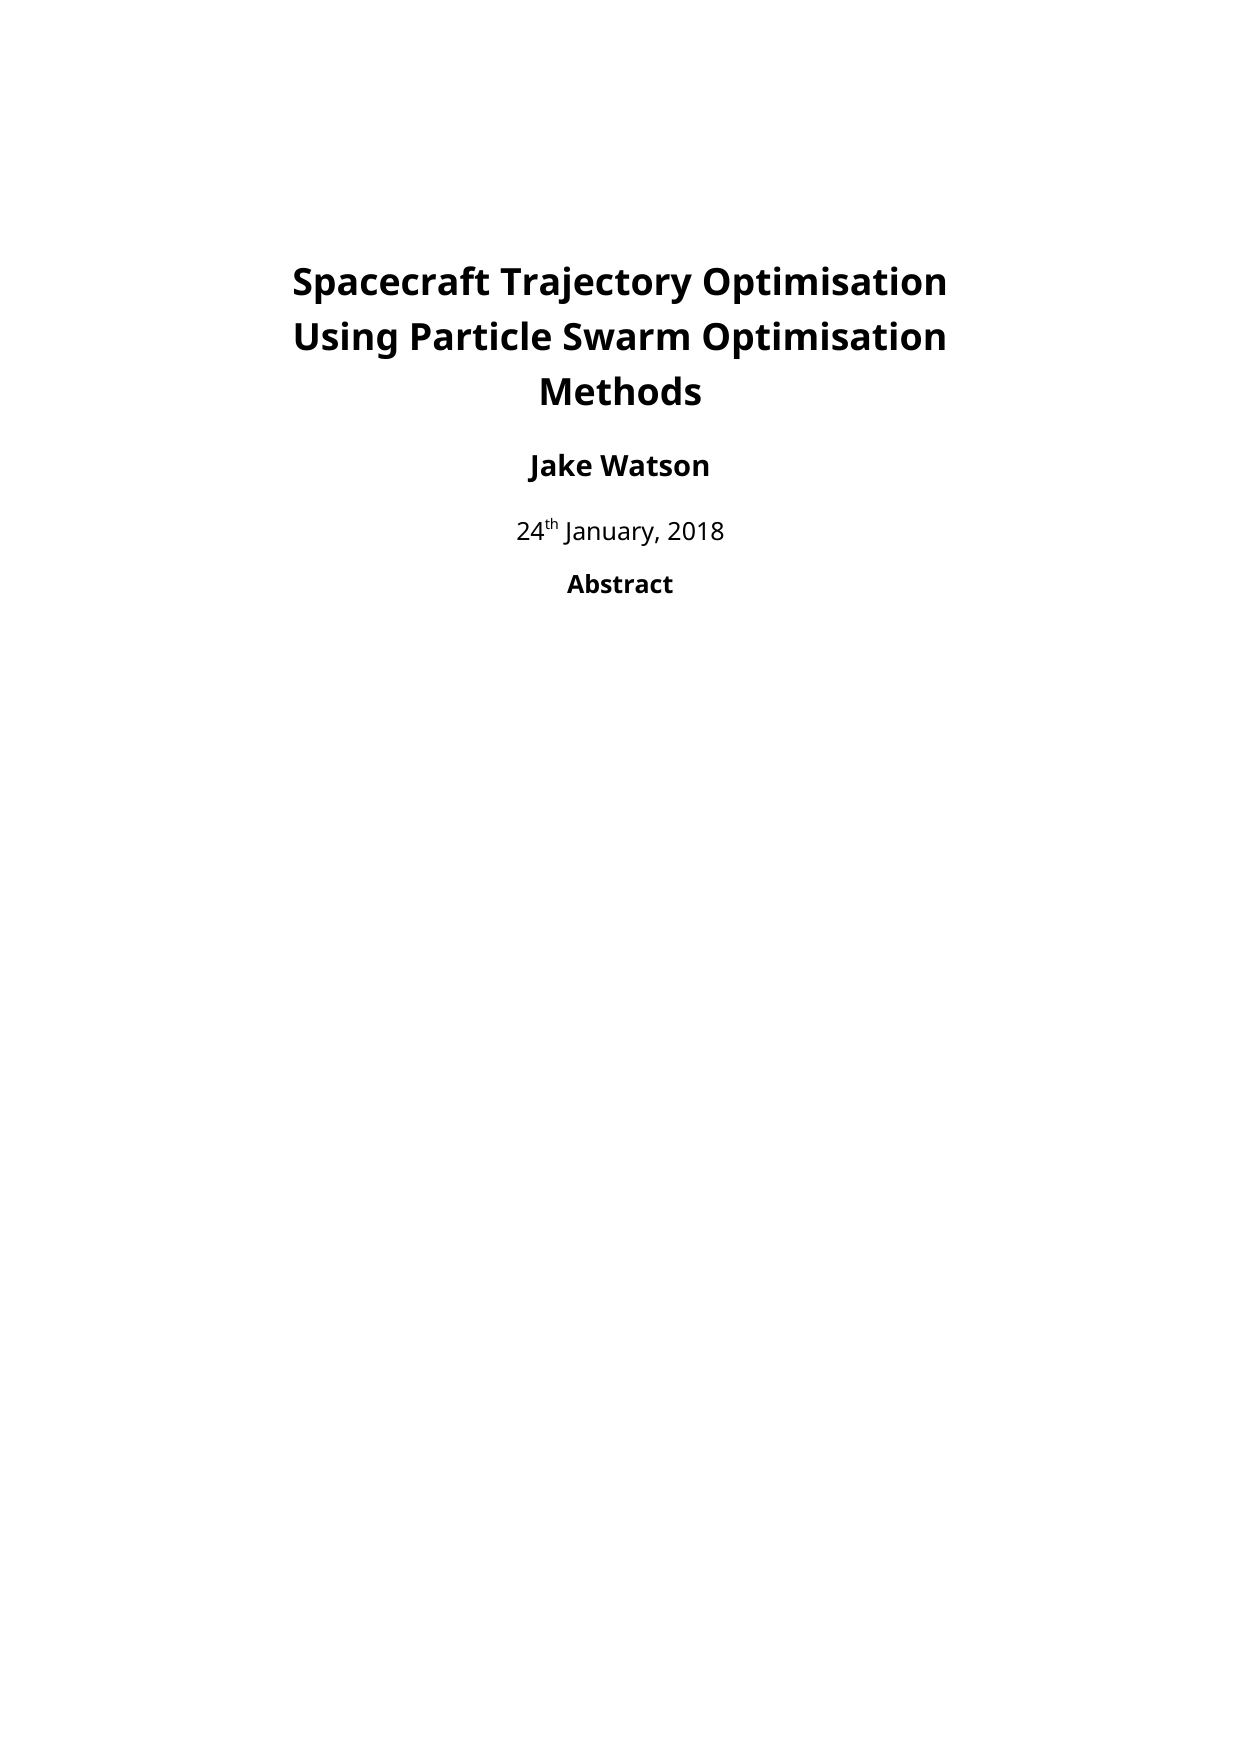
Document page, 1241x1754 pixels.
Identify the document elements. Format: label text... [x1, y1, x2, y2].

text Jake Watson [236, 446, 1004, 485]
title Abstract [236, 567, 1004, 601]
title Spacecraft Trajectory Optimisation Using Particle Swarm Optimisation Methods [236, 255, 1004, 417]
text 24th January, 2018 [236, 513, 1004, 547]
